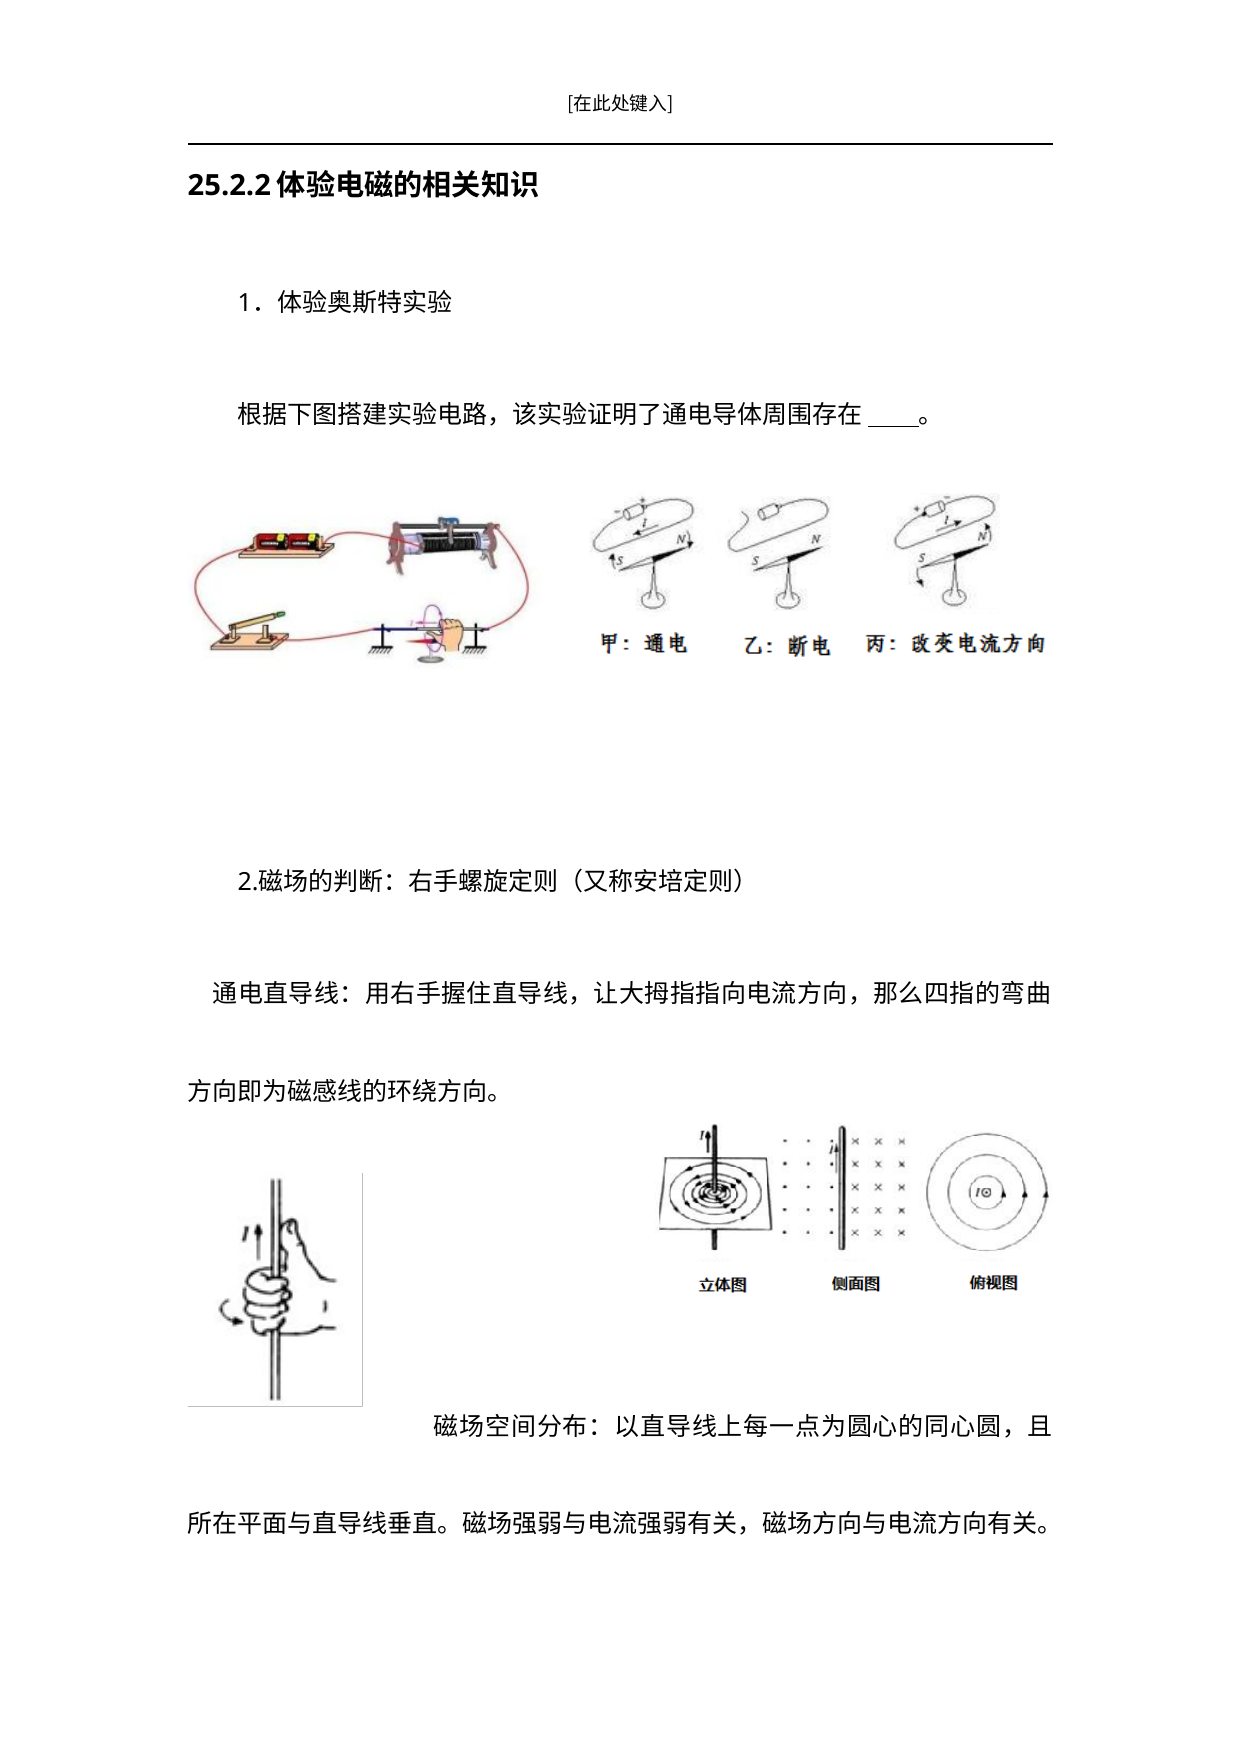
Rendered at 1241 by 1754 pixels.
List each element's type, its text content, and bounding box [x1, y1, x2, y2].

text 2.磁场的判断：右手螺旋定则（又称安培定则） [187, 847, 1053, 912]
text 25.2.2体验电磁的相关知识 [187, 150, 1053, 215]
text 1．体验奥斯特实验 [187, 268, 1053, 333]
picture [639, 1119, 1053, 1301]
text 通电直导线：用右手握住直导线，让大拇指指向电流方向，那么四指的弯曲方向即为磁感线的环绕方向。 [187, 959, 1053, 1122]
text 磁场空间分布：以直导线上每一点为圆心的同心圆，且所在平面与直导线垂直。磁场强弱与电流强弱有关，磁场方向与电流方向有关。 [187, 1392, 1053, 1554]
picture [580, 492, 1053, 664]
picture [187, 492, 542, 676]
picture [187, 1173, 365, 1409]
text 根据下图搭建实验电路，该实验证明了通电导体周围存在 。 [187, 380, 1053, 445]
